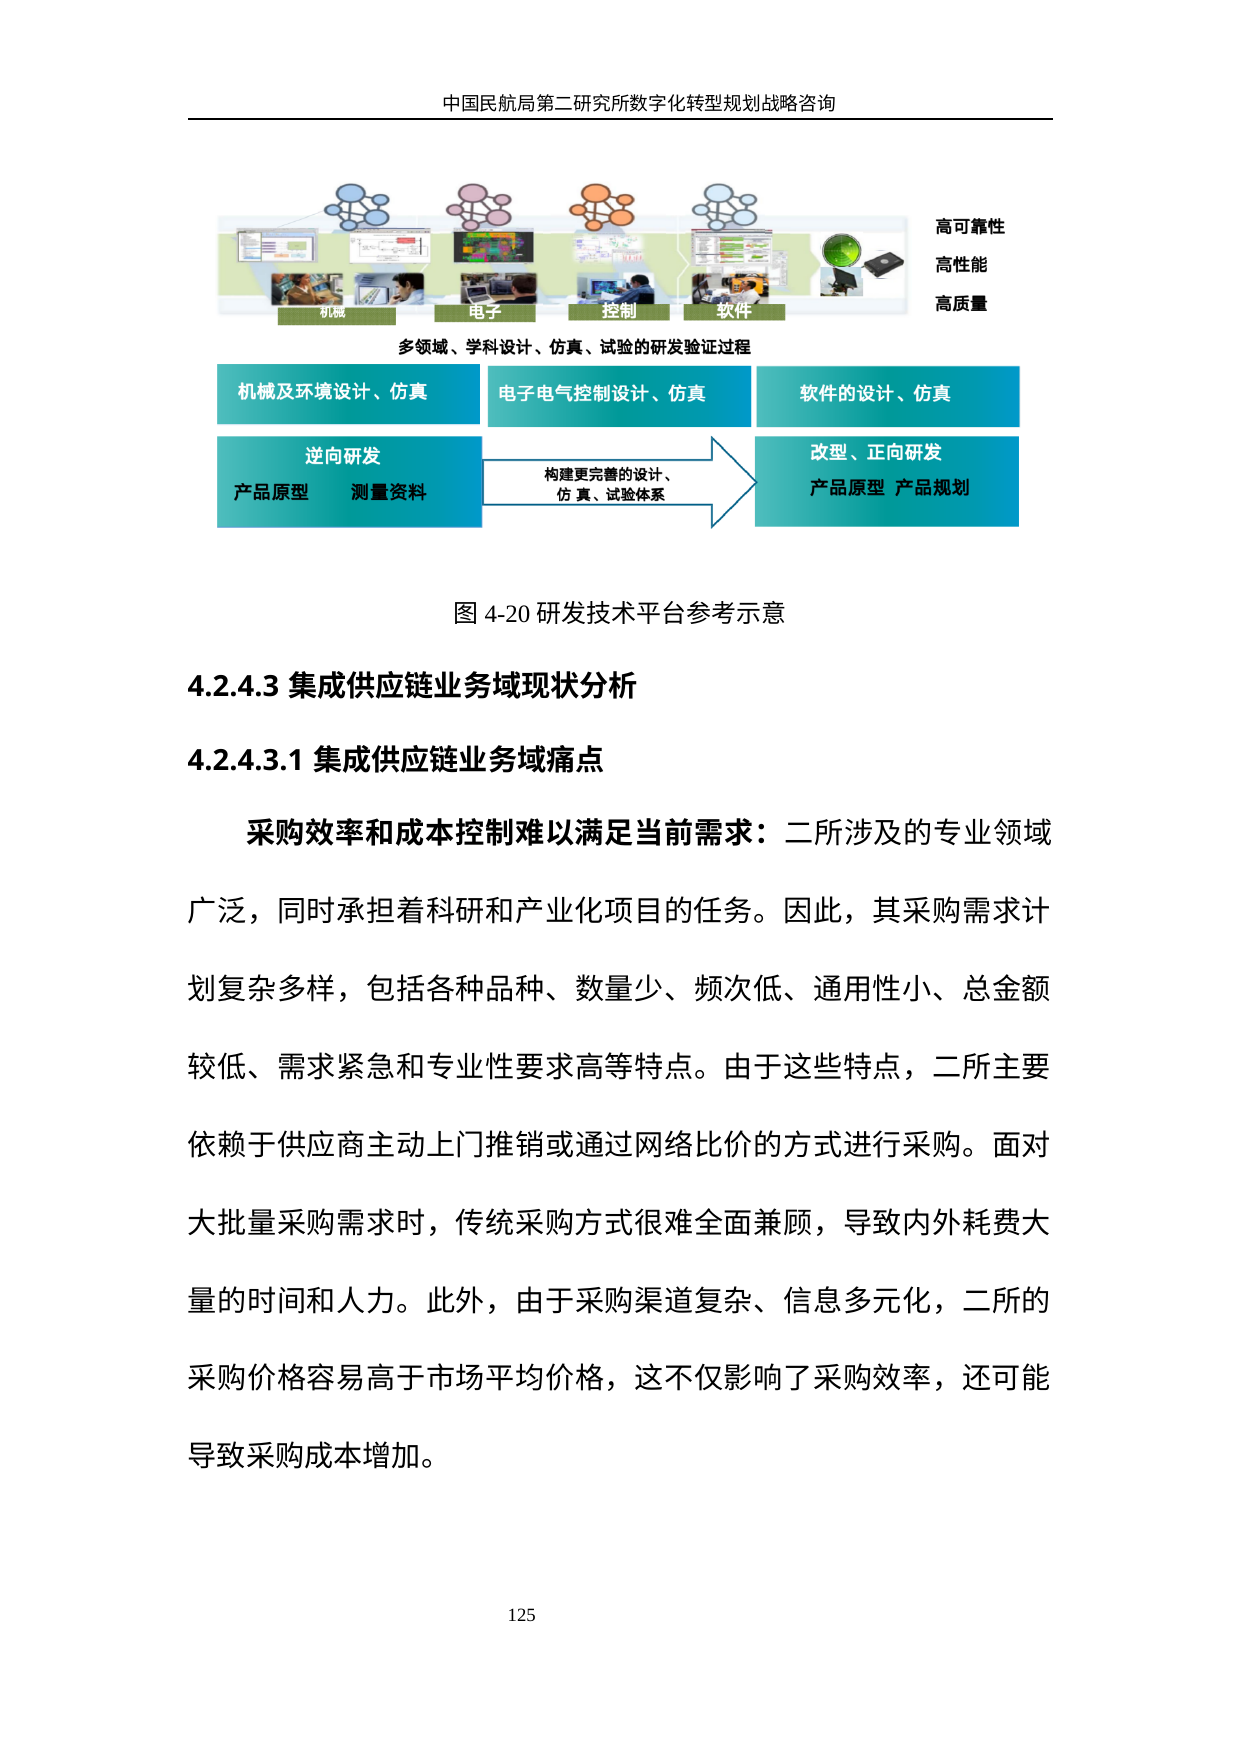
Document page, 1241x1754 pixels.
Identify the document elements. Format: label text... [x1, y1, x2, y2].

picture [187, 150, 1053, 570]
list 采购效率和成本控制难以满足当前需求：二所涉及的专业领域广泛，同时承担着科研和产业化项目的任务。因此，其采购需求计划复杂多样，包括各种品种、数量少、频次低、通用性小、总金额较低、需求紧急和专业性要求高等特点。由于这些特点，二所主要依赖于供应商主动上门推销或通过网络比价的方式进行采购。面对大批量采购需求时，传统采购方式很难全面兼顾，导致内外耗费大量的时间和人力。此外，由于采购渠道复杂、信息多元化，二所的采购价格容易高于市场平均价格，这不仅影响了采购效率，还可能导致采购成本增加。 [187, 798, 1053, 1487]
subtitle 集成供应链业务域现状分析 [187, 651, 1053, 716]
subtitle 集成供应链业务域痛点 [187, 725, 1053, 790]
text 图 4-20 研发技术平台参考示意 [187, 579, 1053, 644]
